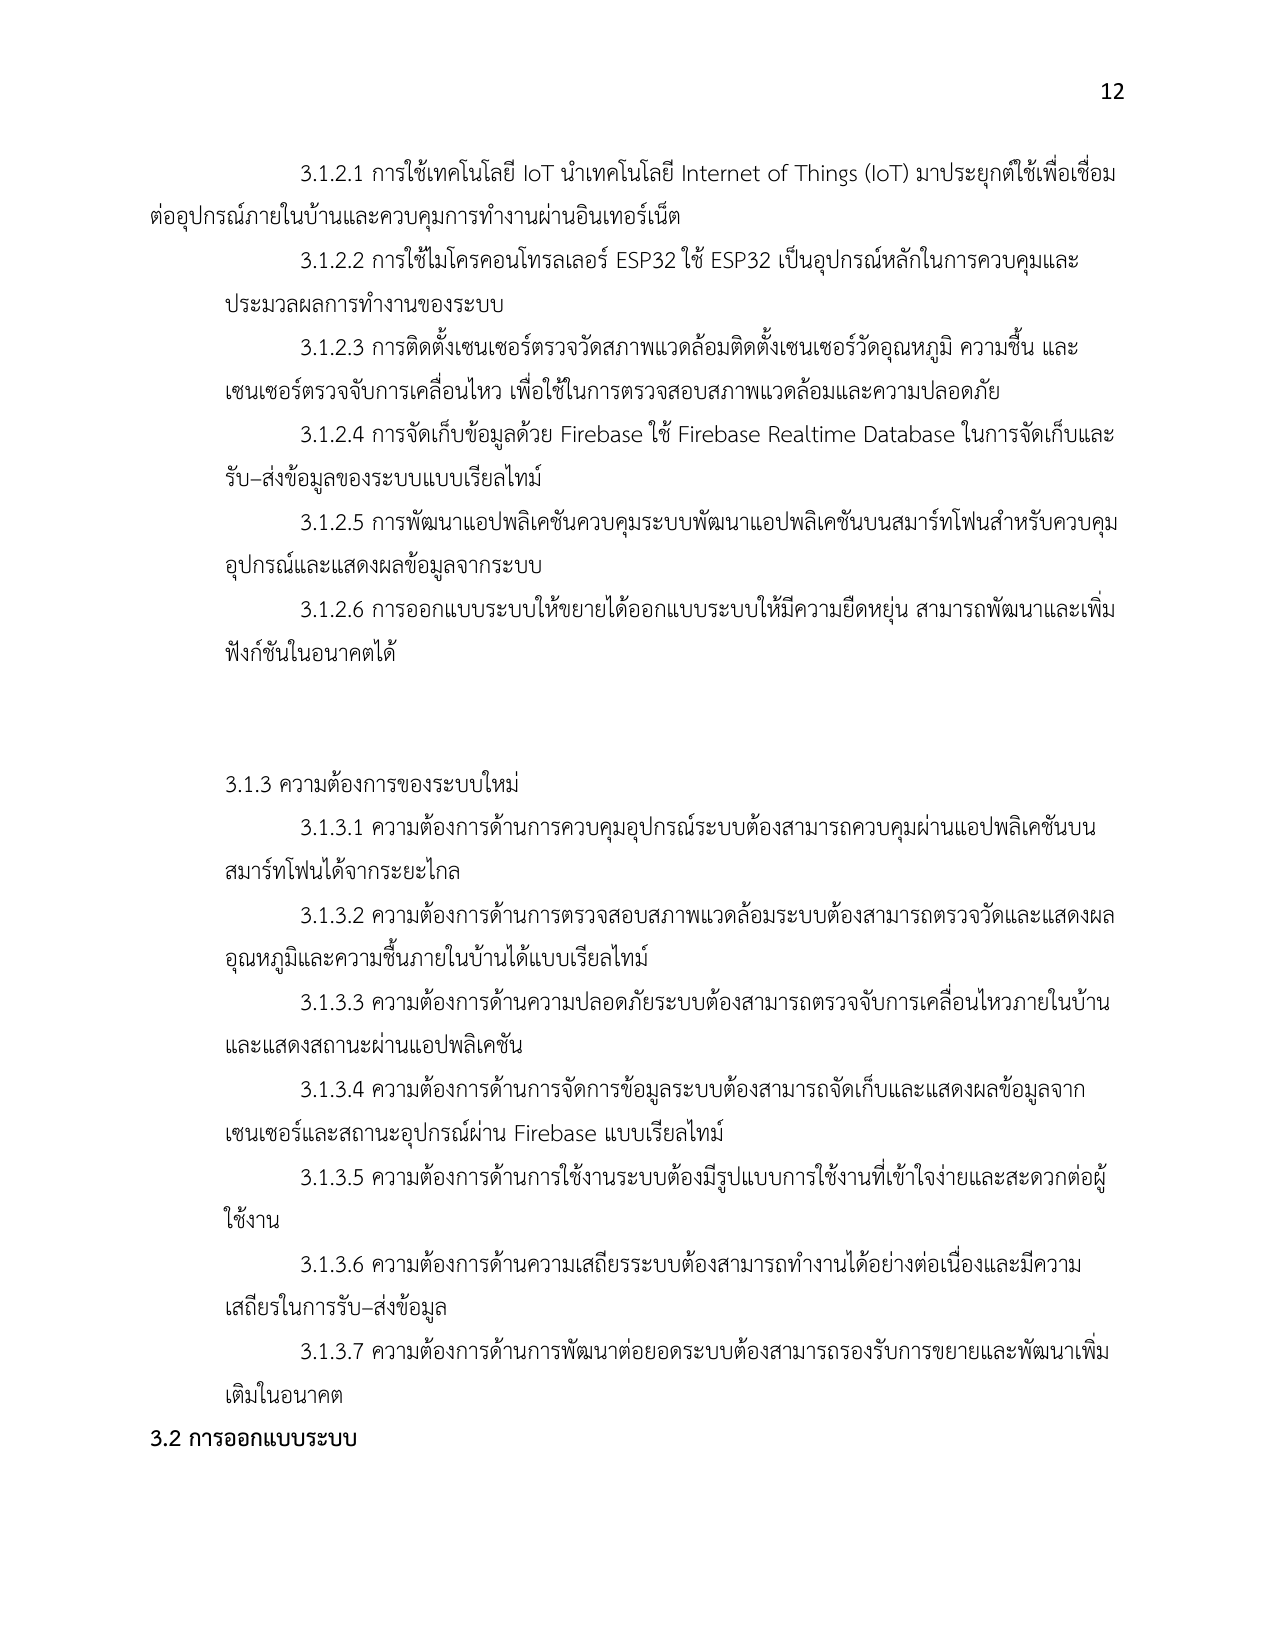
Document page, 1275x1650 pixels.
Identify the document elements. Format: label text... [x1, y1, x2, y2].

text 3.1.3 ความต้องการของระบบใหม่ [150, 764, 1125, 807]
text 3.1.2.5 การพัฒนาแอปพลิเคชันควบคุมระบบพัฒนาแอปพลิเคชันบนสมาร์ทโฟนสำหรับควบคุมอุปกรณ์และแสดงผลข้อมูลจากระบบ [225, 502, 1125, 589]
text 3.1.3.6 ความต้องการด้านความเสถียรระบบต้องสามารถทำงานได้อย่างต่อเนื่องและมีความเสถียรในการรับ–ส่งข้อมูล [225, 1244, 1125, 1331]
text 3.1.3.4 ความต้องการด้านการจัดการข้อมูลระบบต้องสามารถจัดเก็บและแสดงผลข้อมูลจากเซนเซอร์และสถานะอุปกรณ์ผ่าน Firebase แบบเรียลไทม์ [225, 1069, 1125, 1157]
text 3.1.3.2 ความต้องการด้านการตรวจสอบสภาพแวดล้อมระบบต้องสามารถตรวจวัดและแสดงผลอุณหภูมิและความชื้นภายในบ้านได้แบบเรียลไทม์ [225, 895, 1125, 982]
text 3.1.2.6 การออกแบบระบบให้ขยายได้ออกแบบระบบให้มีความยืดหยุ่น สามารถพัฒนาและเพิ่มฟังก์ชันในอนาคตได้ [225, 589, 1125, 676]
text 3.1.3.3 ความต้องการด้านความปลอดภัยระบบต้องสามารถตรวจจับการเคลื่อนไหวภายในบ้านและแสดงสถานะผ่านแอปพลิเคชัน [225, 982, 1125, 1069]
text 3.1.3.7 ความต้องการด้านการพัฒนาต่อยอดระบบต้องสามารถรองรับการขยายและพัฒนาเพิ่มเติมในอนาคต [225, 1331, 1125, 1418]
text 3.2 การออกแบบระบบ [150, 1418, 1125, 1462]
text 3.1.2.4 การจัดเก็บข้อมูลด้วย Firebaseใช้ Firebase Realtime Database ในการจัดเก็บและรับ–ส่งข้อมูลของระบบแบบเรียลไทม์ [225, 414, 1125, 502]
text 3.1.3.1 ความต้องการด้านการควบคุมอุปกรณ์ระบบต้องสามารถควบคุมผ่านแอปพลิเคชันบนสมาร์ทโฟนได้จากระยะไกล [225, 807, 1125, 895]
text 3.1.3.5 ความต้องการด้านการใช้งานระบบต้องมีรูปแบบการใช้งานที่เข้าใจง่ายและสะดวกต่อผู้ใช้งาน [225, 1157, 1125, 1244]
text 3.1.2.3 การติดตั้งเซนเซอร์ตรวจวัดสภาพแวดล้อมติดตั้งเซนเซอร์วัดอุณหภูมิ ความชื้น และเซนเซอร์ตรวจจับการเคลื่อนไหว เพื่อใช้ในการตรวจสอบสภาพแวดล้อมและความปลอดภัย [225, 327, 1125, 414]
text 3.1.2.2 การใช้ไมโครคอนโทรลเลอร์ ESP32ใช้ ESP32 เป็นอุปกรณ์หลักในการควบคุมและประมวลผลการทำงานของระบบ [225, 240, 1125, 327]
text 3.1.2.1 การใช้เทคโนโลยี IoTนำเทคโนโลยี Internet of Things (IoT) มาประยุกต์ใช้เพื่อเชื่อมต่ออุปกรณ์ภายในบ้านและควบคุมการทำงานผ่านอินเทอร์เน็ต [150, 153, 1125, 240]
